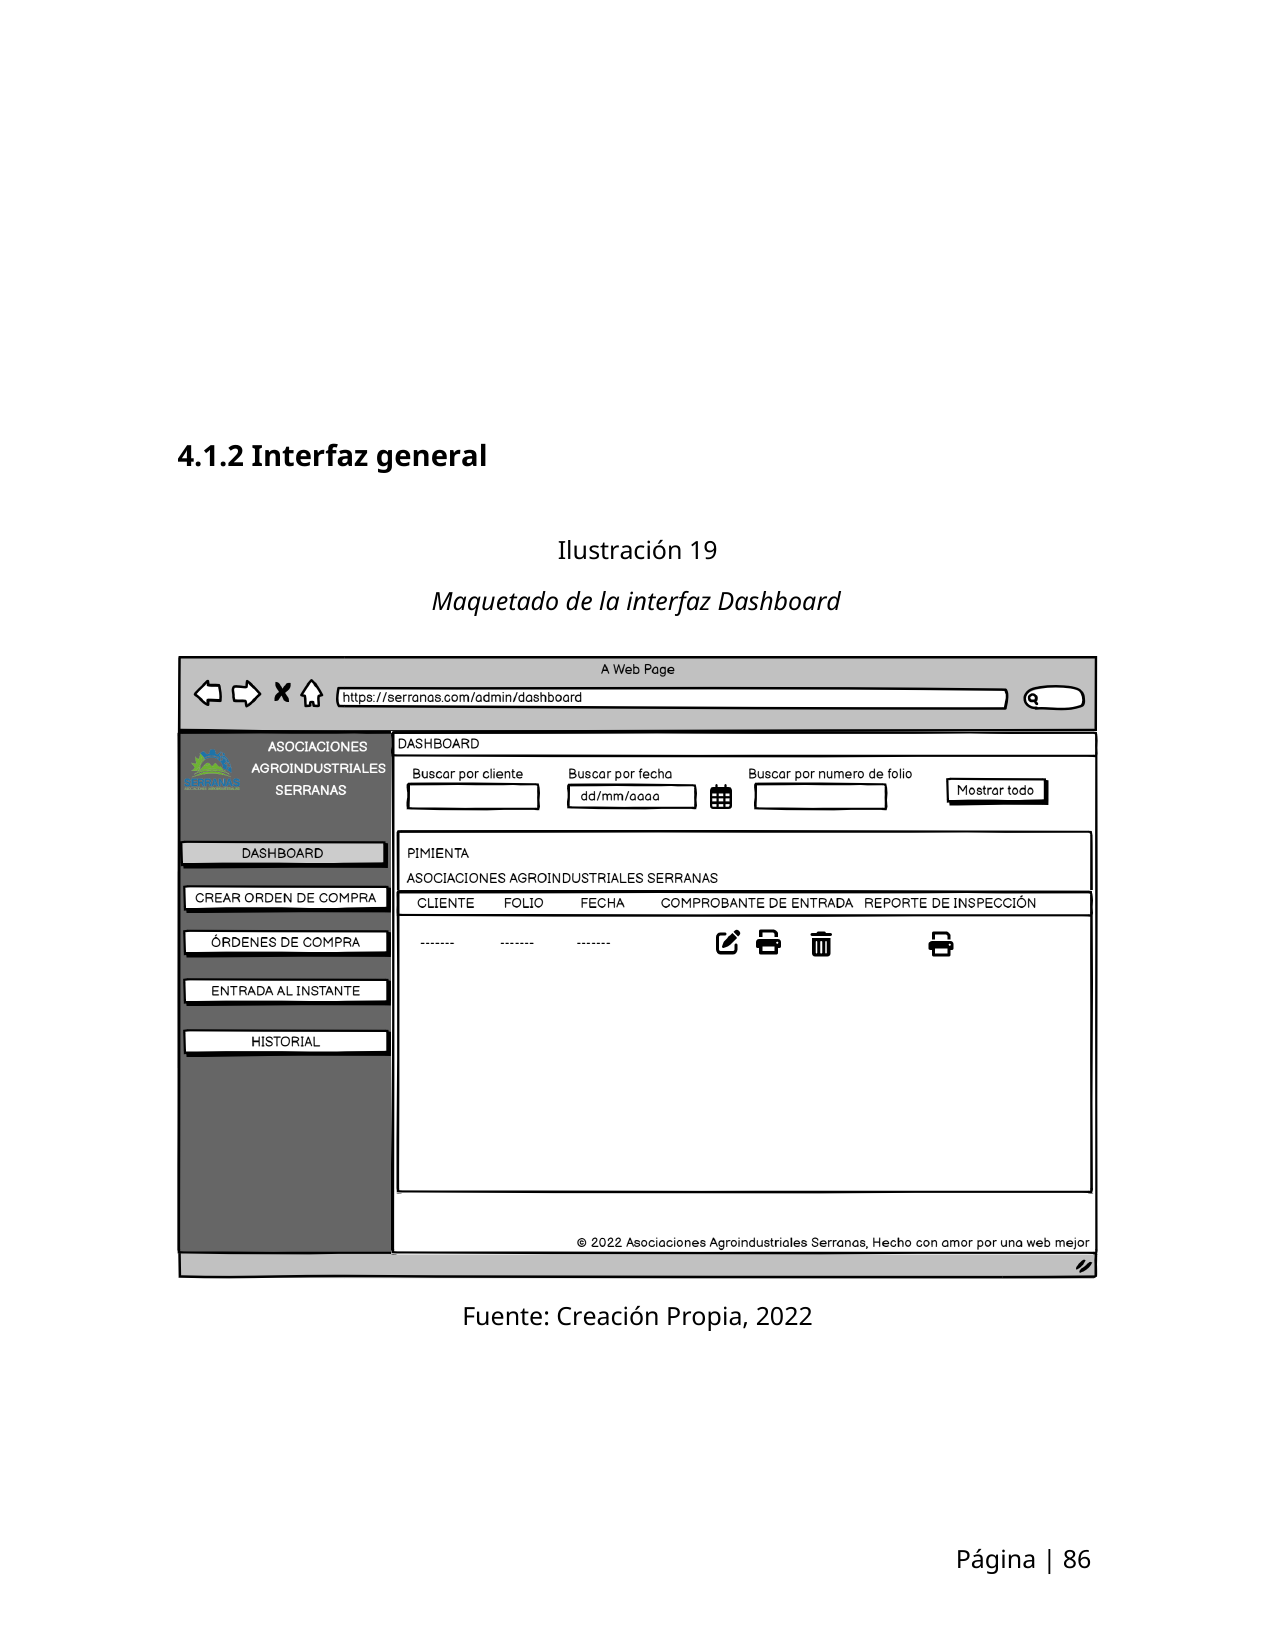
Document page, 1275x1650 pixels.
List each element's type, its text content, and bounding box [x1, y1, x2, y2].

text Fuente: Creación Propia, 2022 [177, 1298, 1098, 1332]
subtitle 4.1.2 Interfaz general [177, 436, 1098, 475]
picture [177, 655, 1098, 1279]
text Ilustración 19 Maquetado de la interfaz Dashboard [177, 533, 1098, 618]
